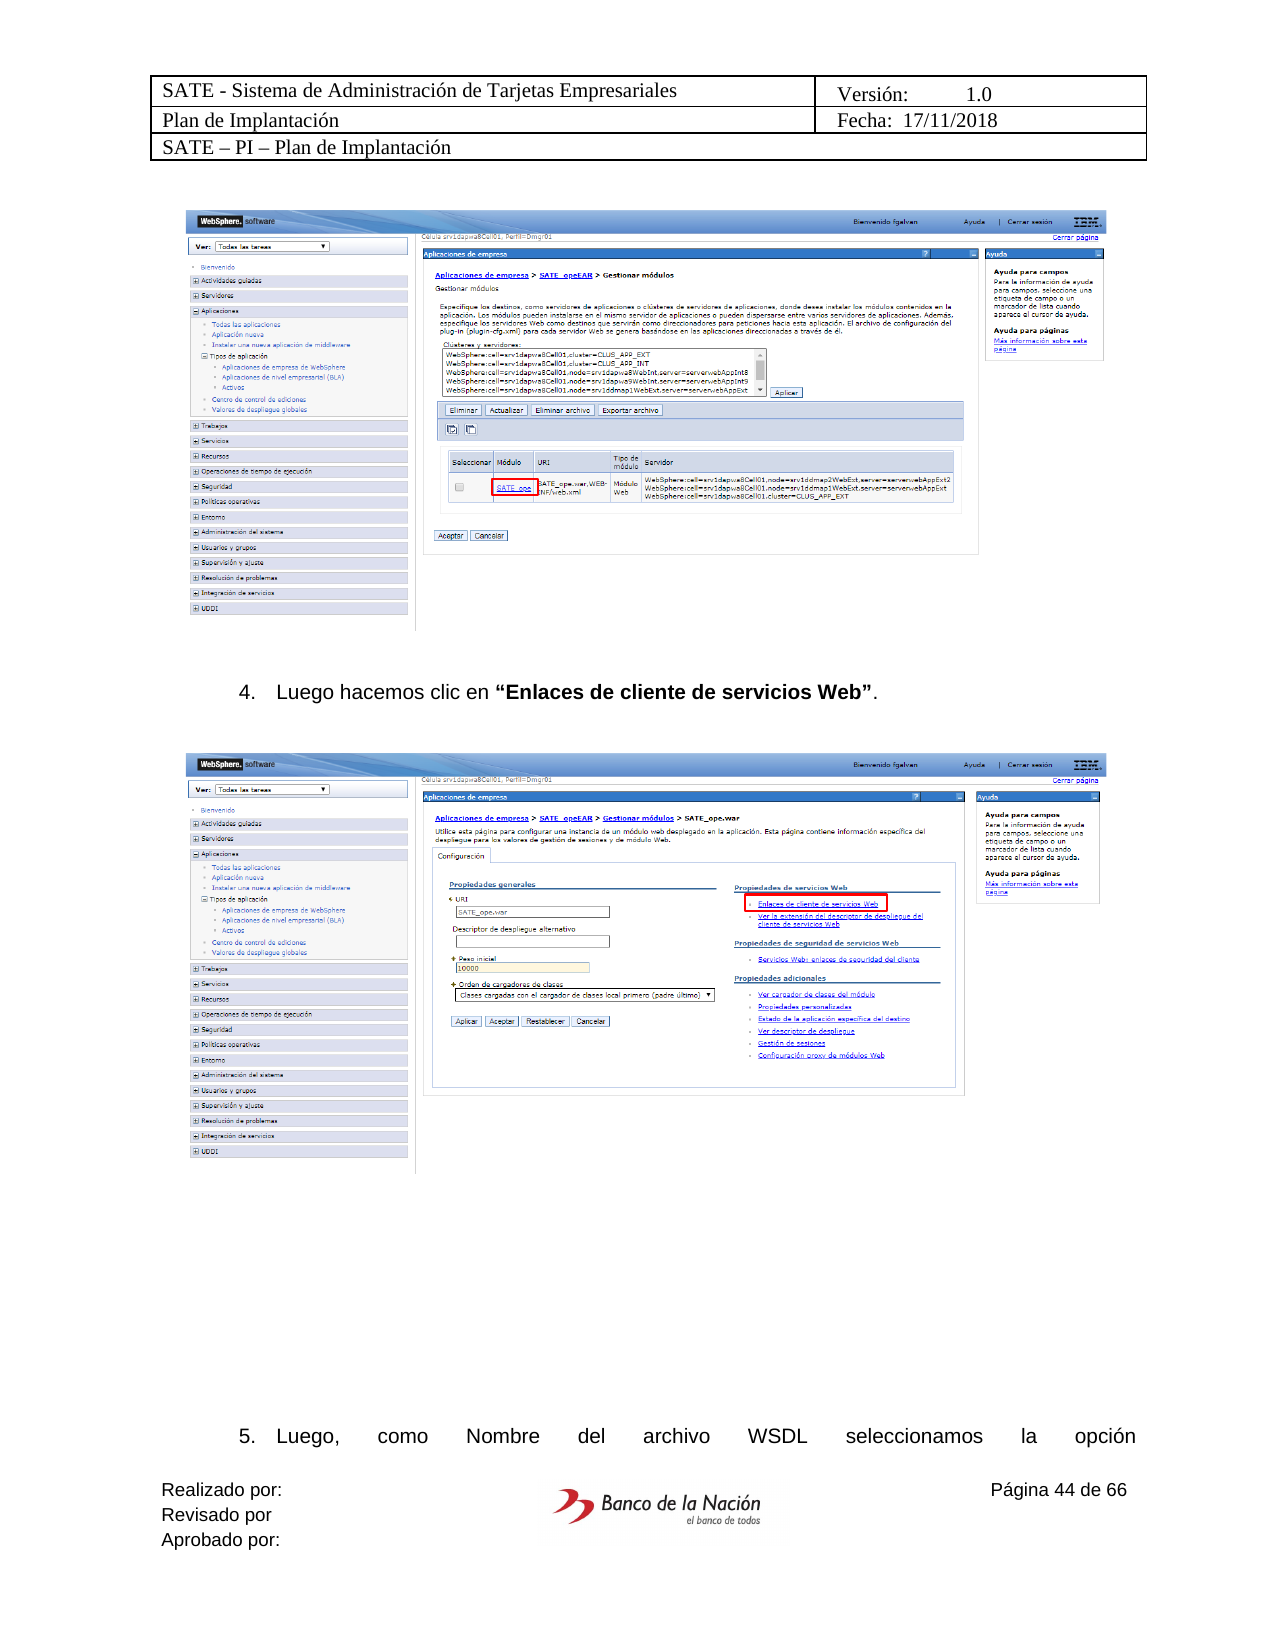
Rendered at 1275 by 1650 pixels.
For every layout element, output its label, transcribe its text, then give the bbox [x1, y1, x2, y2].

list Luego hacemos clic en “Enlaces de cliente de servicios Web”. [239, 678, 1137, 703]
picture [536, 1479, 790, 1546]
picture [185, 210, 1107, 631]
picture [185, 753, 1107, 1174]
